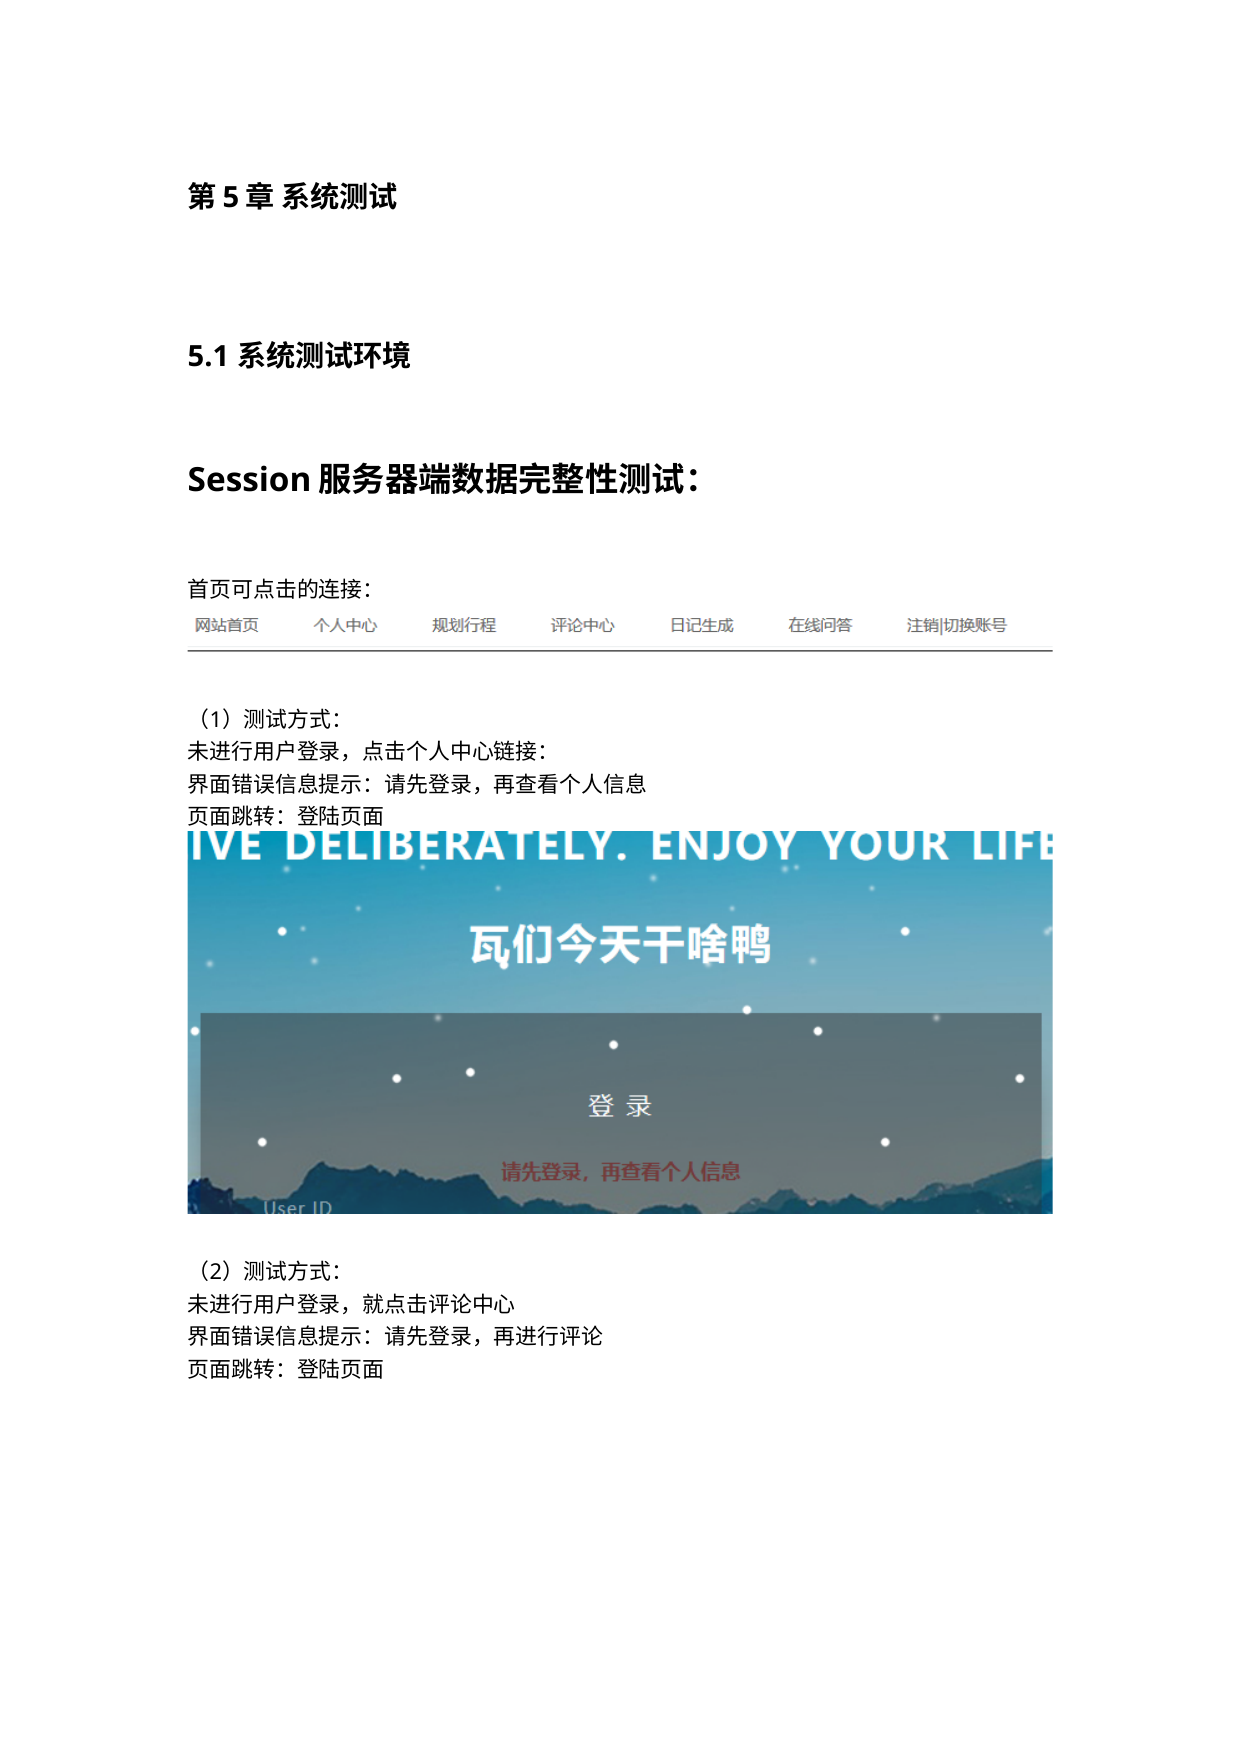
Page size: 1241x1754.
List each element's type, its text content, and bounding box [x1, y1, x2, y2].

text 页面跳转：登陆页面 [187, 799, 1053, 831]
picture [187, 603, 1053, 659]
picture [187, 831, 1053, 1214]
subtitle 5.1 系统测试环境 [187, 321, 1053, 386]
text 首页可点击的连接： [187, 571, 1053, 603]
text 界面错误信息提示：请先登录，再进行评论 [187, 1319, 1053, 1351]
text 界面错误信息提示：请先登录，再查看个人信息 [187, 766, 1053, 799]
text （1）测试方式： [187, 701, 1053, 734]
text 页面跳转：登陆页面 [187, 1351, 1053, 1384]
subtitle 第5章 系统测试 [187, 162, 1053, 227]
subtitle Session服务器端数据完整性测试： [187, 444, 1053, 509]
text （2）测试方式： [187, 1254, 1053, 1286]
text 未进行用户登录，点击个人中心链接： [187, 734, 1053, 766]
text 未进行用户登录，就点击评论中心 [187, 1286, 1053, 1319]
